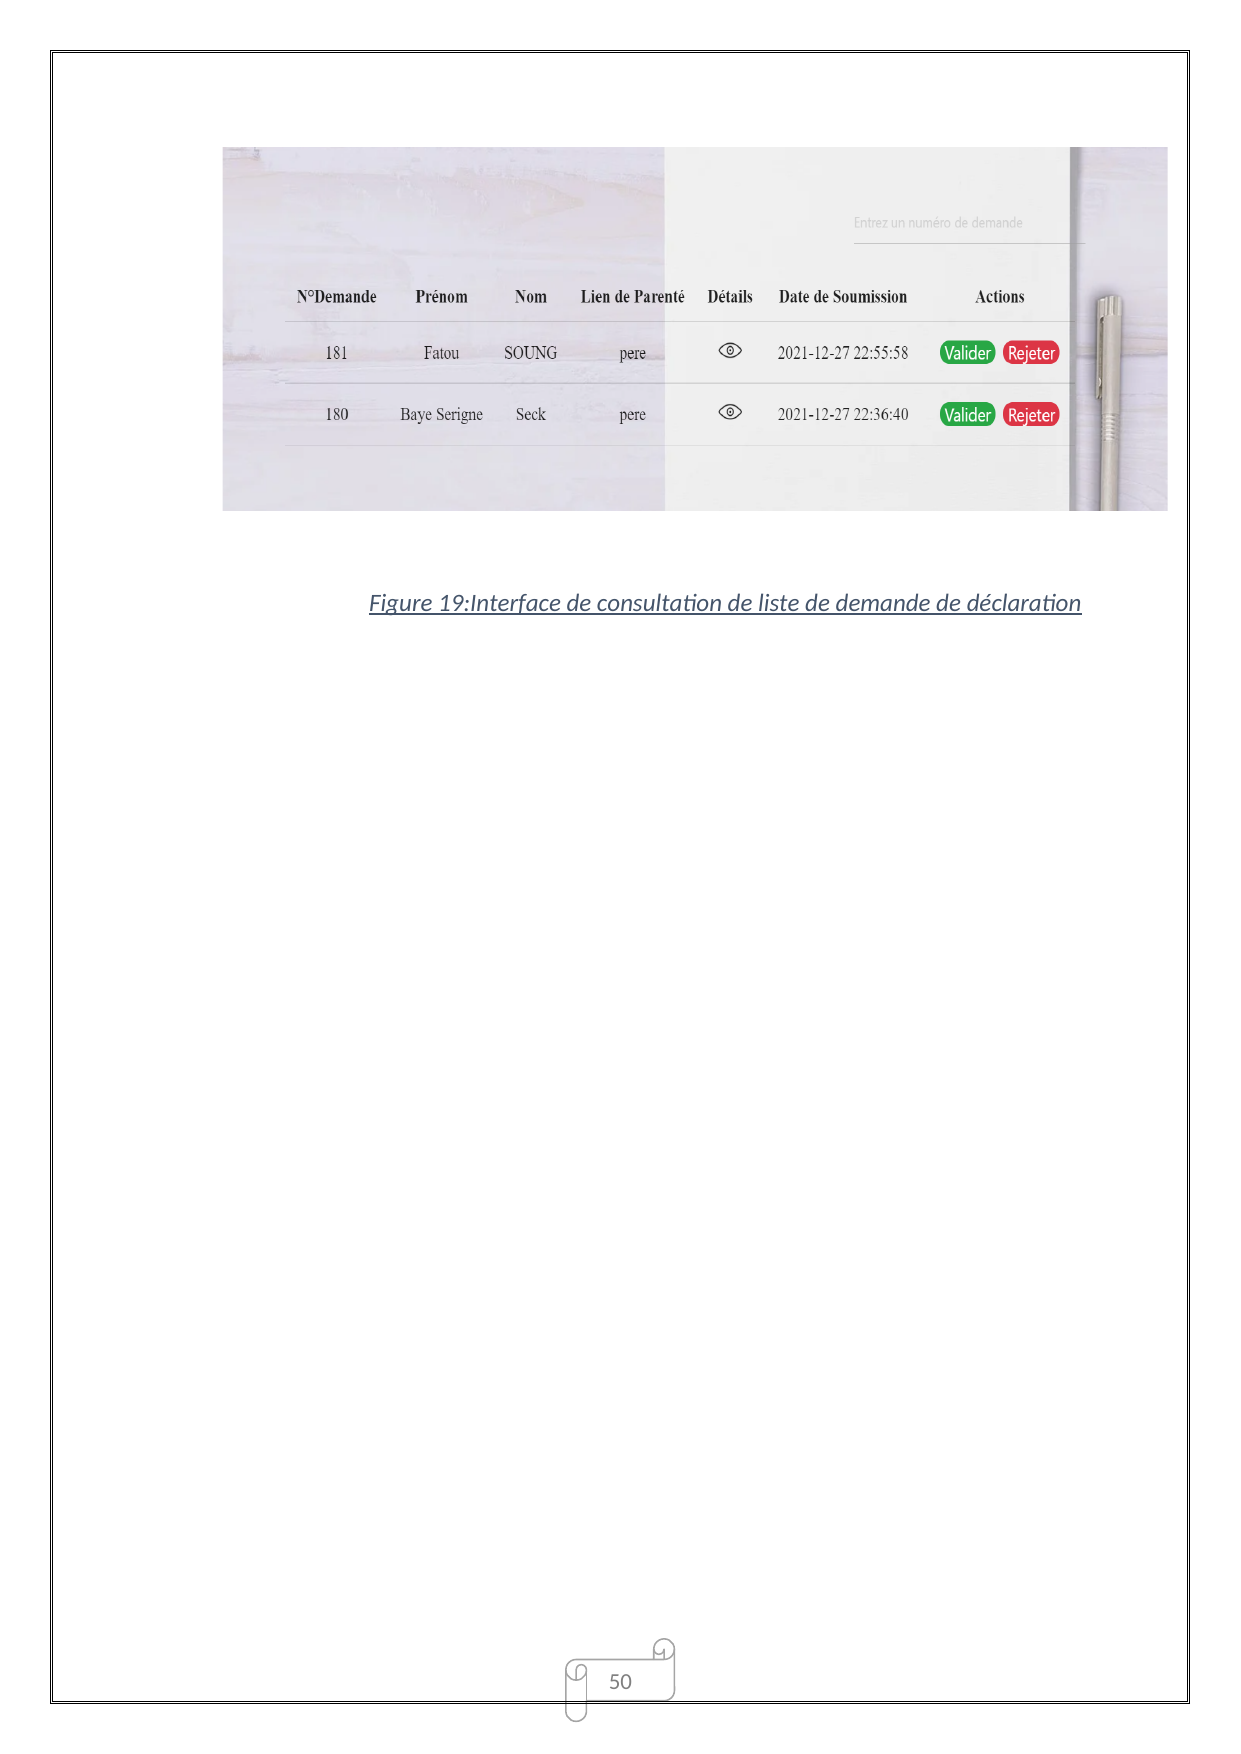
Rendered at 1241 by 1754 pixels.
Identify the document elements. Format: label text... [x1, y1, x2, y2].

picture [222, 147, 1168, 511]
text Figure 19:Interface de consultation de liste de demande de déclaration [369, 587, 1093, 617]
